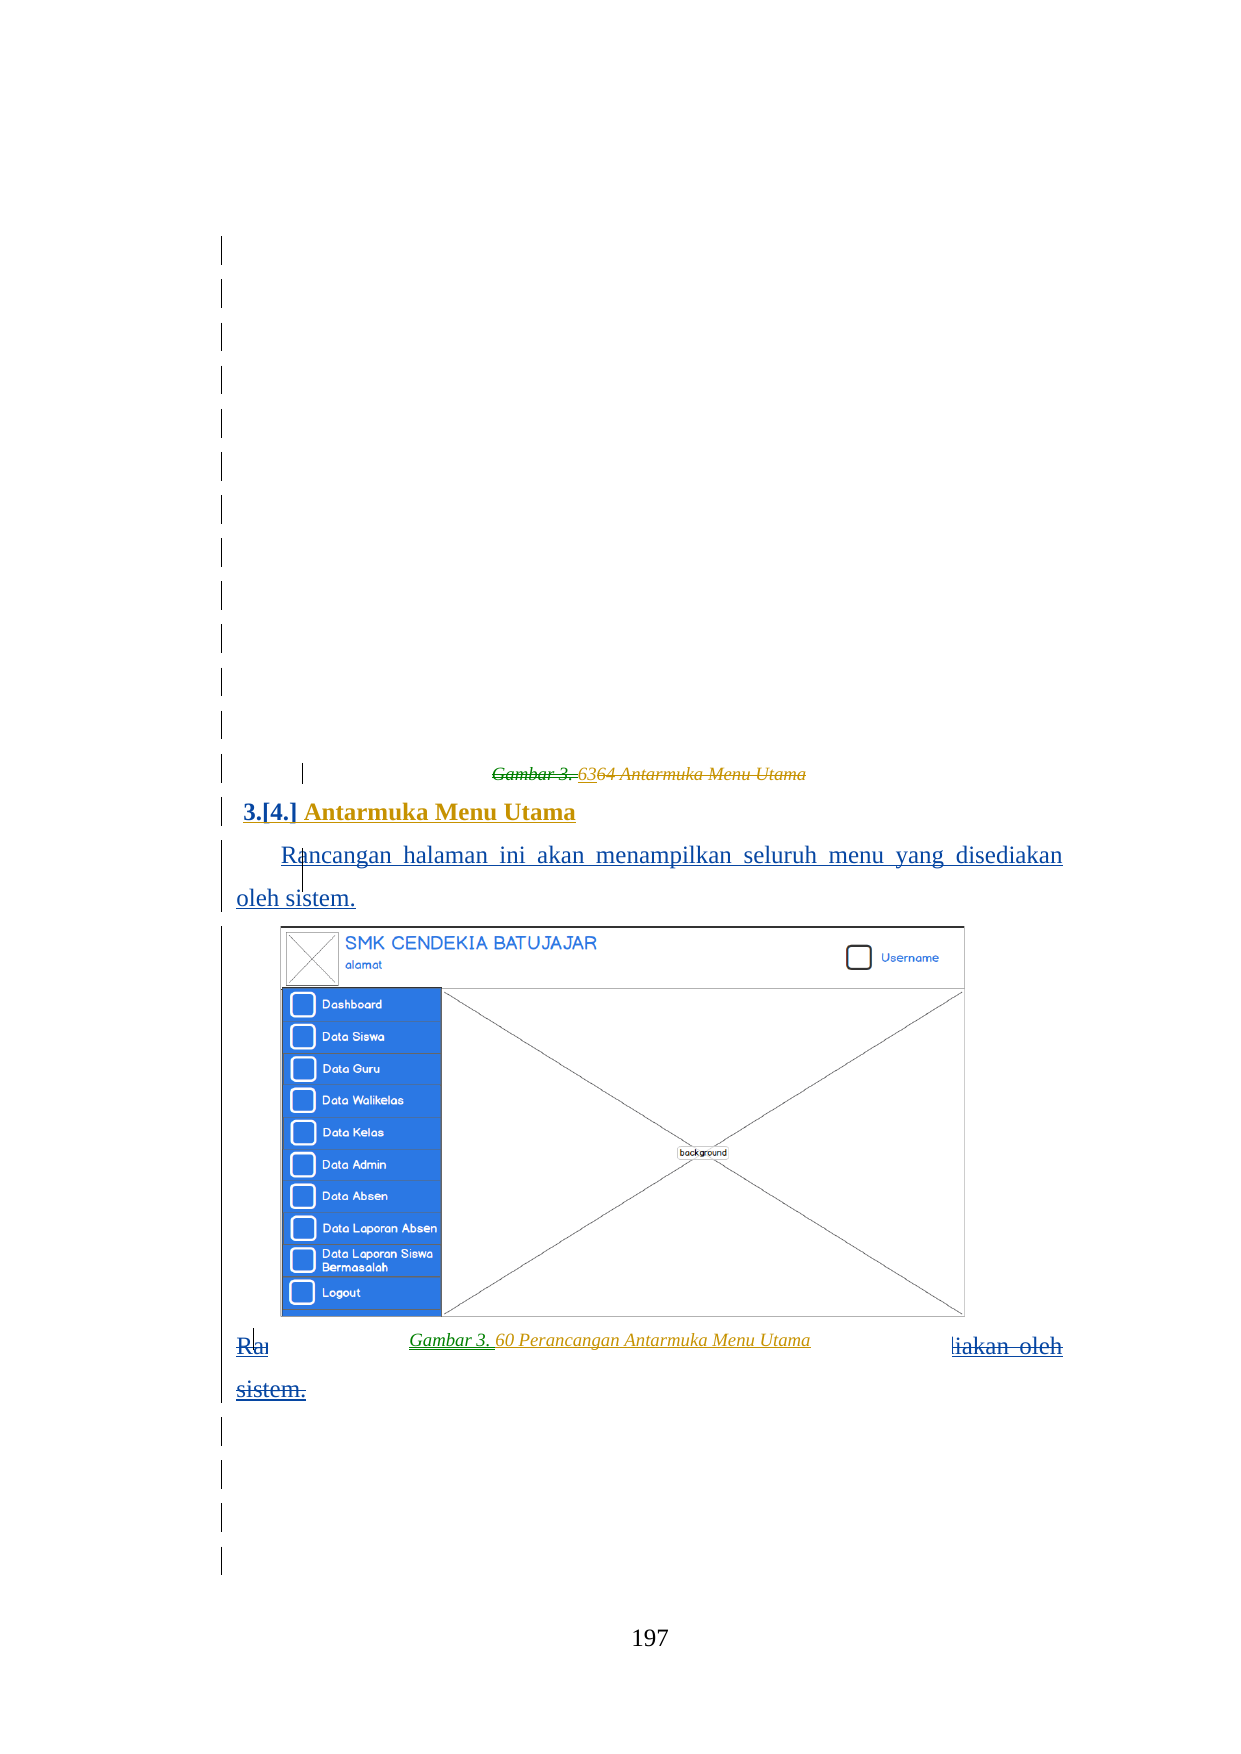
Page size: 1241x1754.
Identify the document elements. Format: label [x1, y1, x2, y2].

picture [280, 926, 965, 1317]
